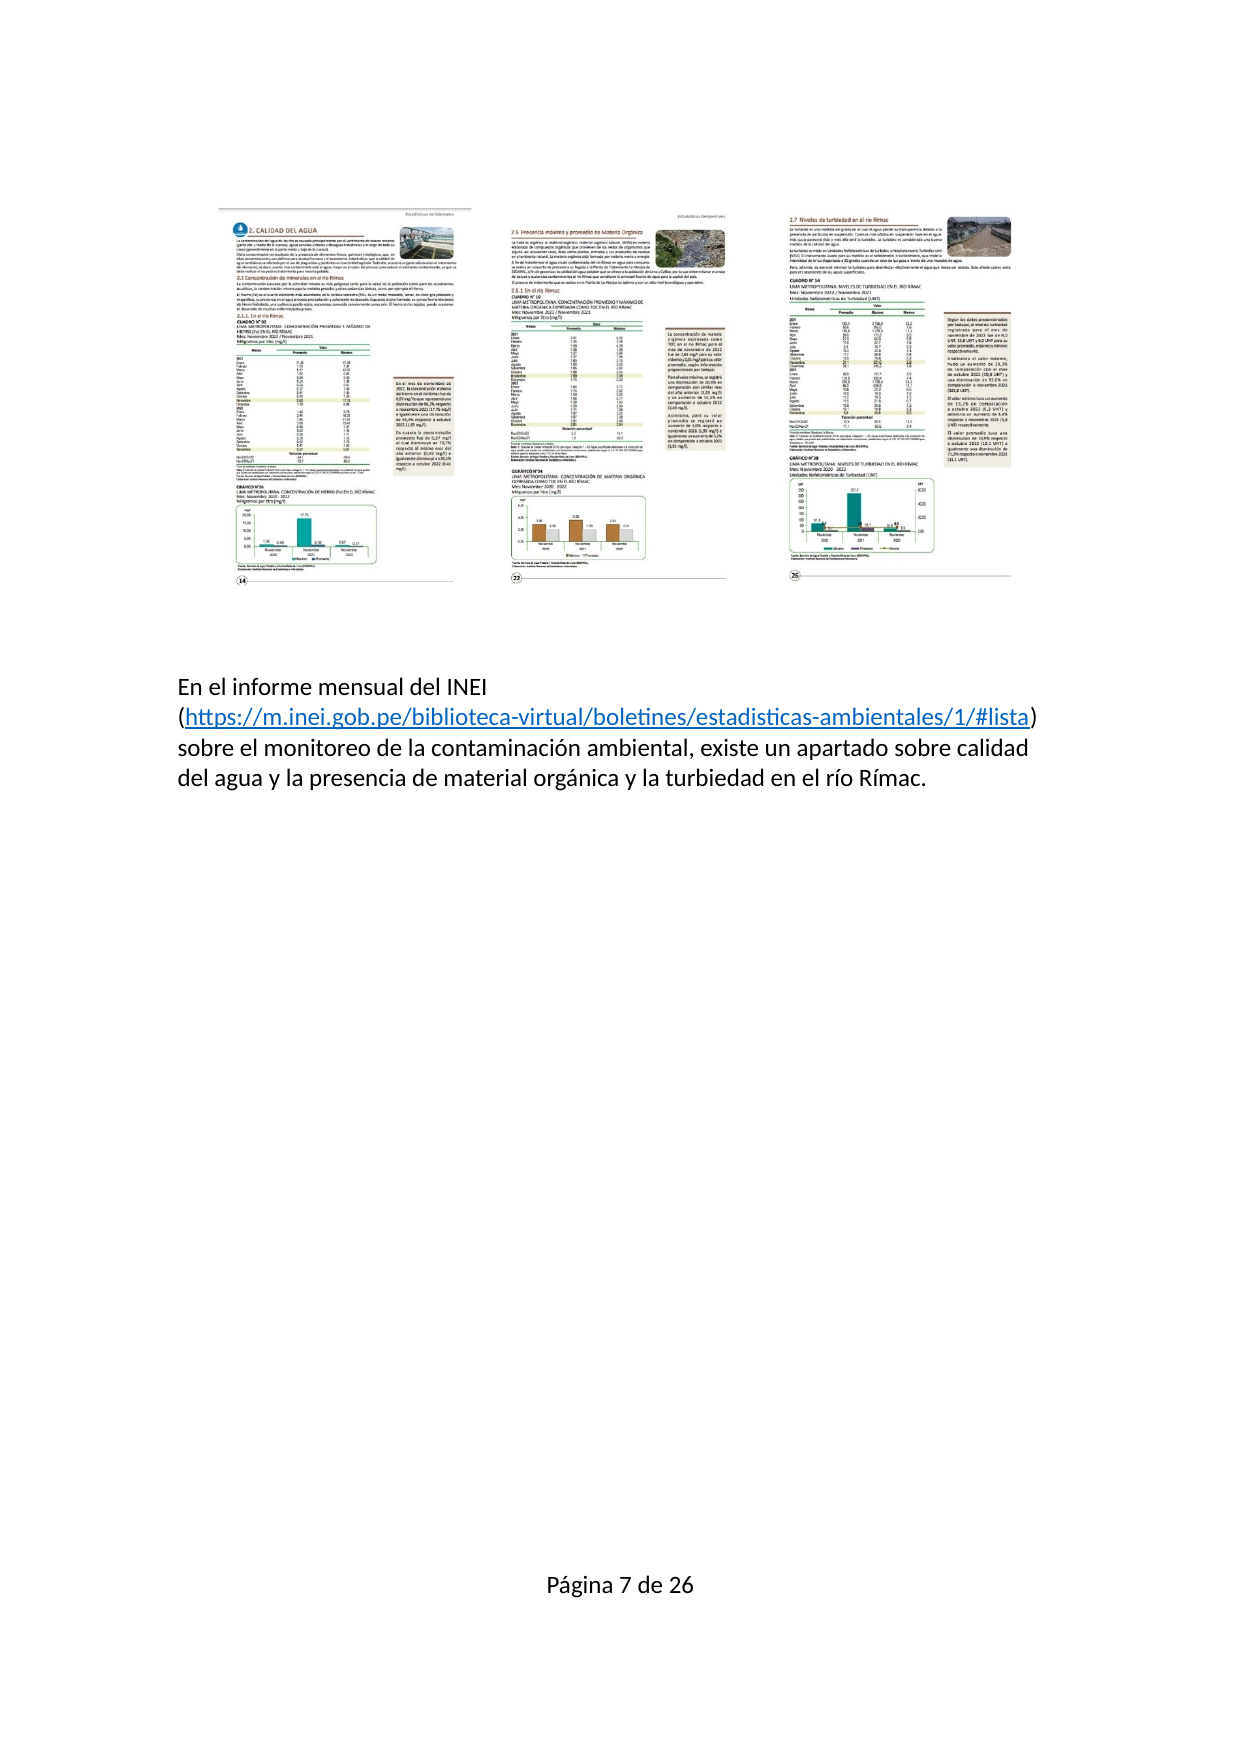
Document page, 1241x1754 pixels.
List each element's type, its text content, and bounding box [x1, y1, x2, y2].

text En el informe mensual del INEI (https://m.inei.gob.pe/biblioteca-virtual/boletines/estadisticas-ambientales/1/#lista) sobre el monitoreo de la contaminación ambiental, existe un apartado sobre calidad del agua y la presencia de material orgánica y la turbiedad en el río Rímac. [177, 671, 1063, 793]
picture [177, 147, 1063, 646]
